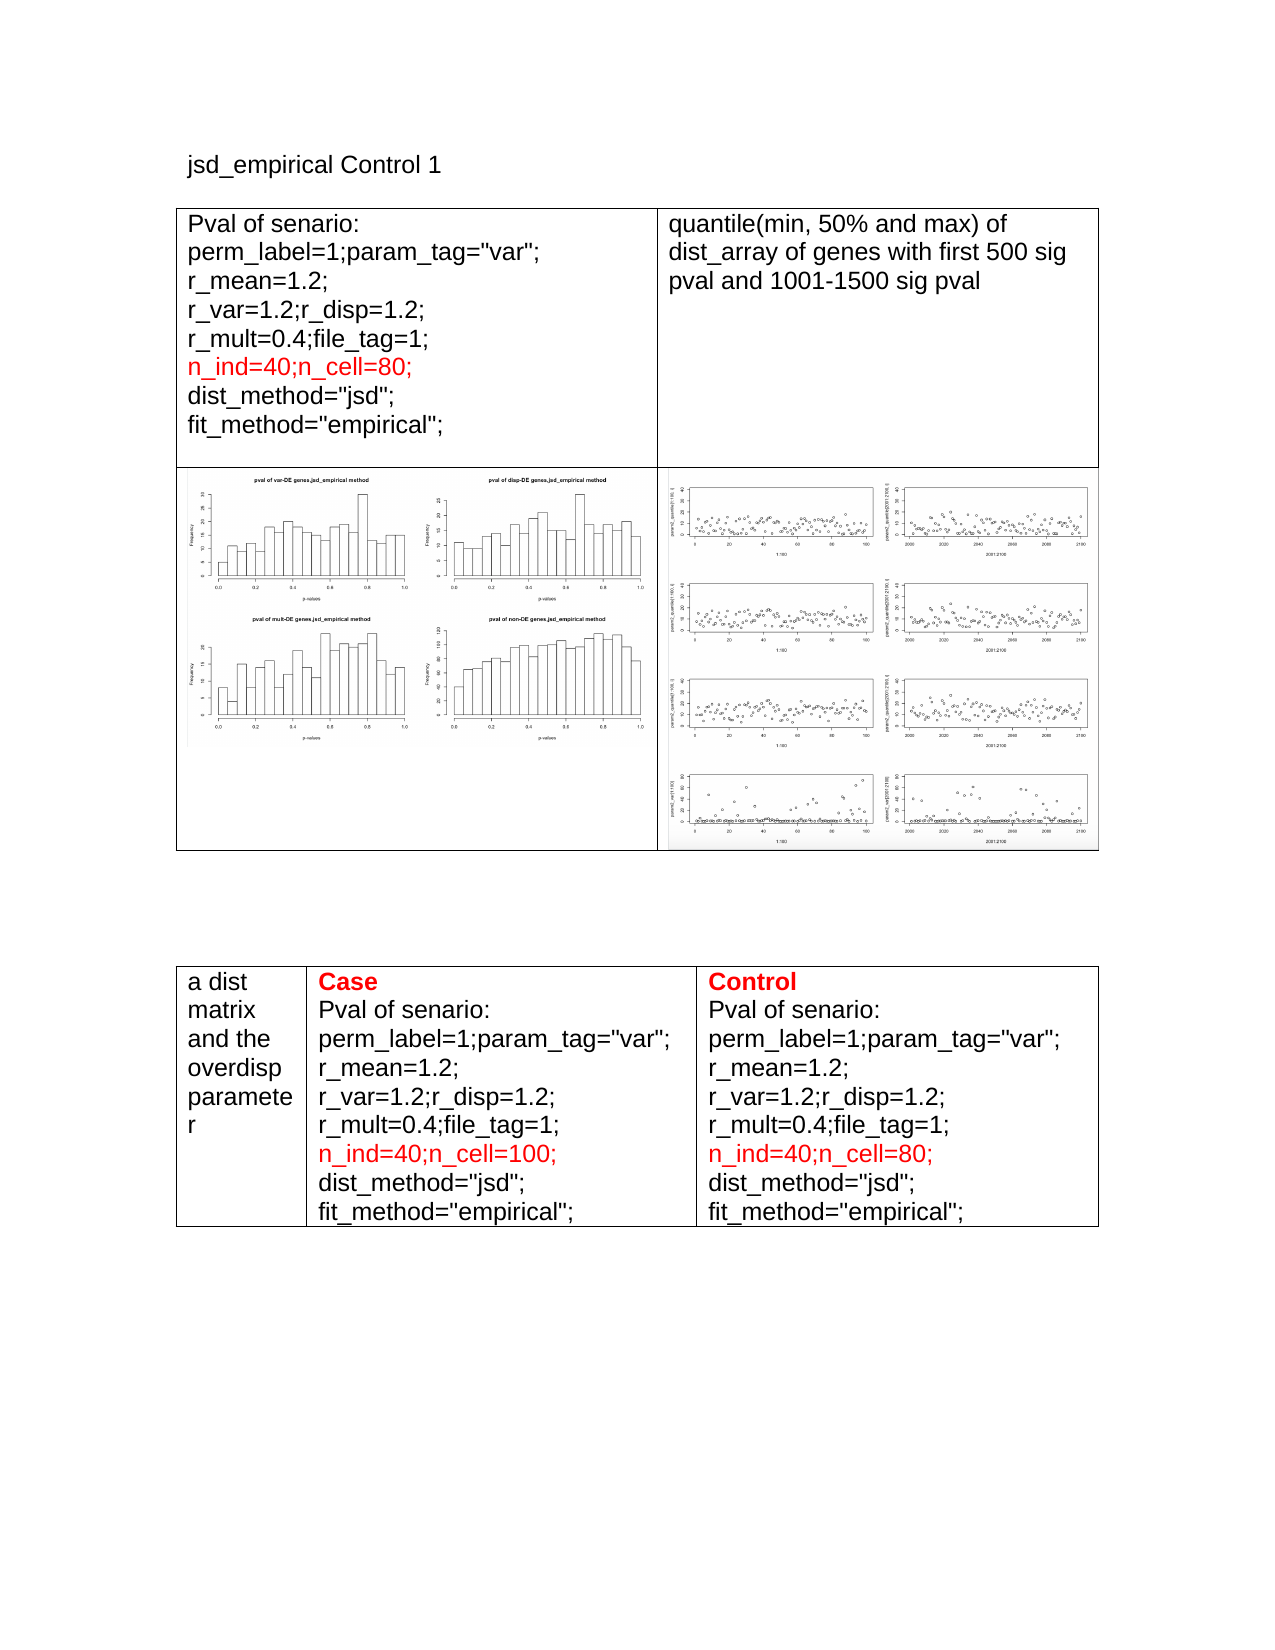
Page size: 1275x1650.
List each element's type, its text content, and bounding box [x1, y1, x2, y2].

table_header Case Pval of senario: perm_label=1;param_tag="var"; r_mean=1.2; r_var=1.2;r_disp=1.2; r_mult=0.4;file_tag=1; n_ind=40;n_cell=100; dist_method="jsd"; fit_method="empirical"; [307, 967, 696, 1226]
table_cell [658, 468, 668, 850]
table_header Control Pval of senario: perm_label=1;param_tag="var"; r_mean=1.2; r_var=1.2;r_disp=1.2; r_mult=0.4;file_tag=1; n_ind=40;n_cell=80; dist_method="jsd"; fit_method="empirical"; [697, 967, 1098, 1226]
table_header a dist matrix and the overdisp parameter [177, 967, 306, 1226]
picture [668, 468, 1099, 850]
table_header Pval of senario: perm_label=1;param_tag="var"; r_mean=1.2; r_var=1.2;r_disp=1.2; r_mult=0.4;file_tag=1; n_ind=40;n_cell=80; dist_method="jsd"; fit_method="empirical"; [177, 209, 657, 467]
text jsd_empirical Control 1 [187, 150, 1087, 179]
picture [187, 468, 657, 747]
table_header quantile(min, 50% and max) of dist_array of genes with first 500 sig pval and 1001-1500 sig pval [658, 209, 1098, 467]
table_cell [177, 468, 657, 850]
